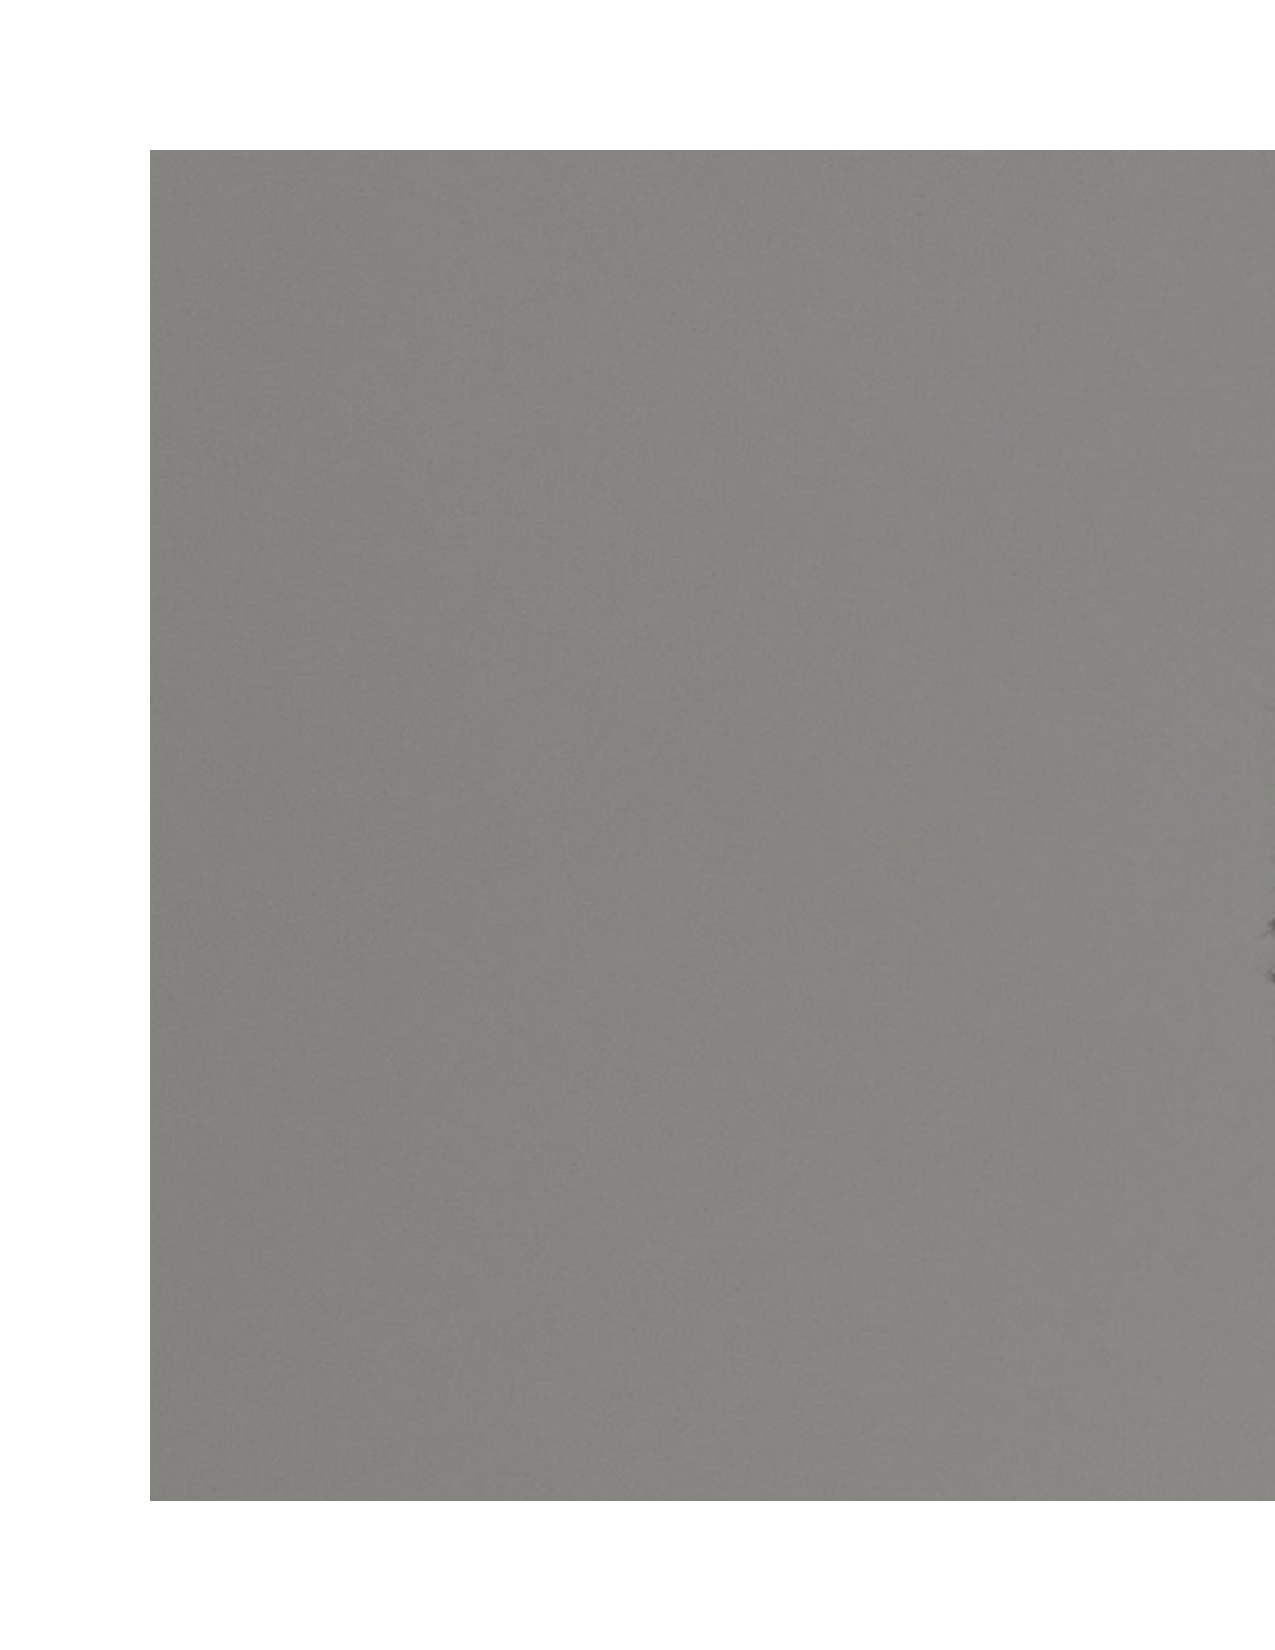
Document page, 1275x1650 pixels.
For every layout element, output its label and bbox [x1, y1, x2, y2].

picture [150, 150, 1275, 1501]
